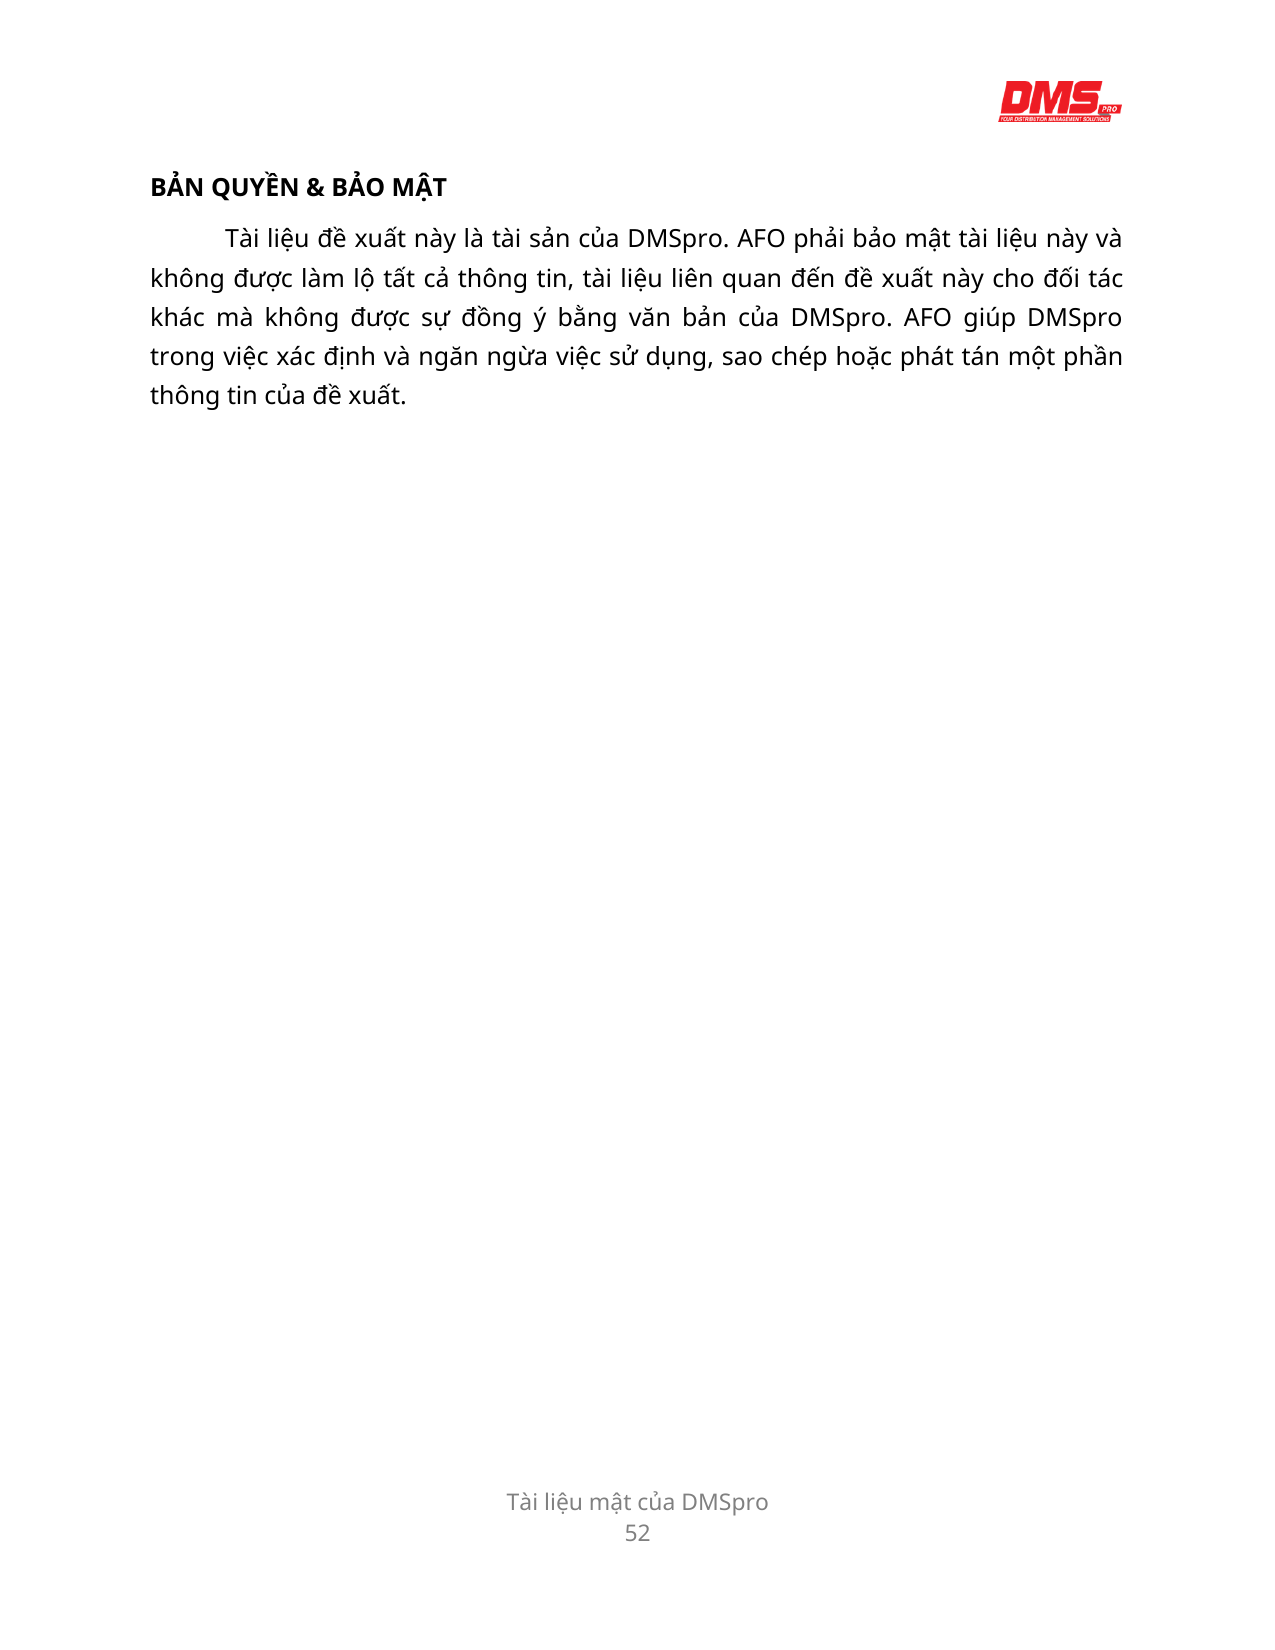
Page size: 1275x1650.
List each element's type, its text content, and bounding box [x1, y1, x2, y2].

picture [990, 75, 1125, 128]
text BẢN QUYỀN & BẢO MẬT [150, 169, 1125, 203]
text Tài liệu đề xuất này là tài sản của DMSpro. AFO phải bảo mật tài liệu này và không được làm lộ tất cả thông tin, tài liệu liên quan đến đề xuất này cho đối tác khác mà không được sự đồng ý bằng văn bản của DMSpro. AFO giúp DMSpro trong việc xác định và ngăn ngừa việc sử dụng, sao chép hoặc phát tán một phần thông tin của đề xuất. [150, 221, 1125, 412]
